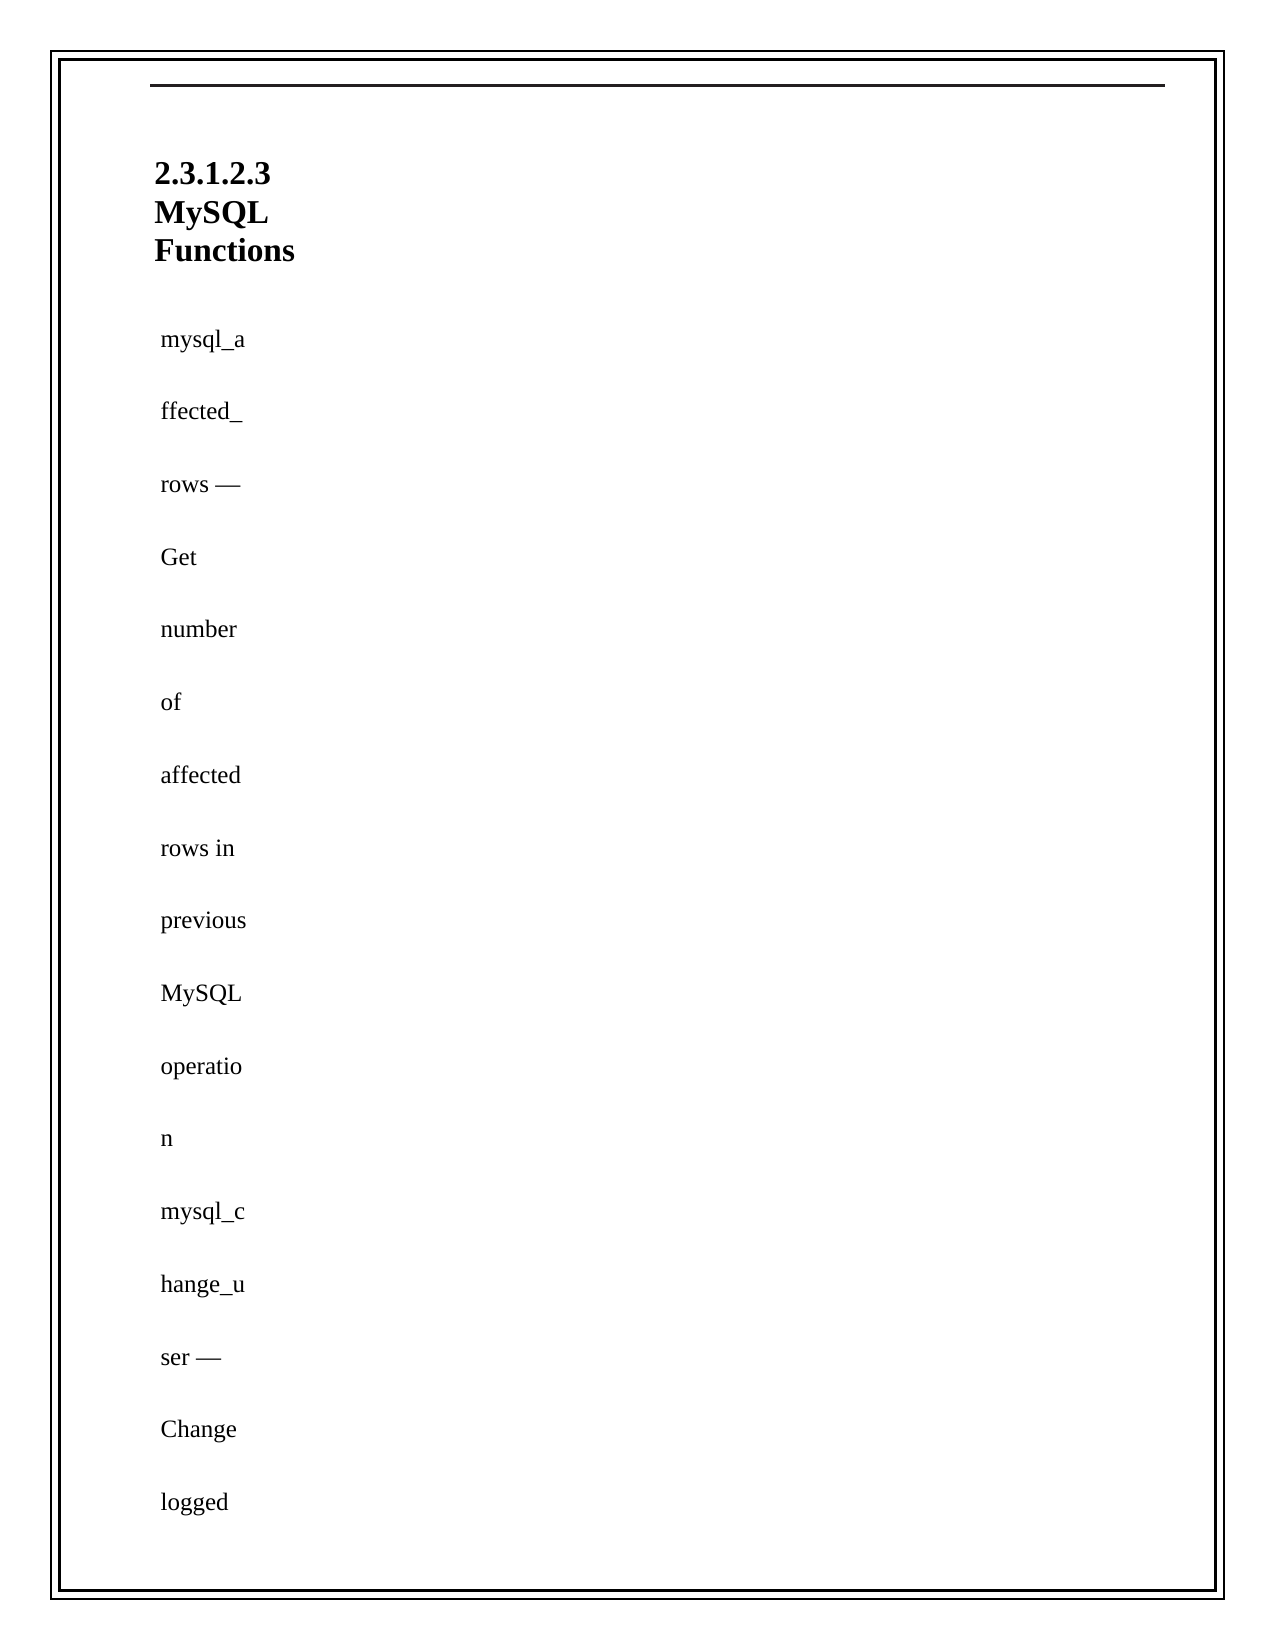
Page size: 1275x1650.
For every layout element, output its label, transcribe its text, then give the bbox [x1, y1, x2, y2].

text 2.3.1.2.3 MySQL Functions [154, 154, 377, 269]
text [160, 324, 248, 1516]
